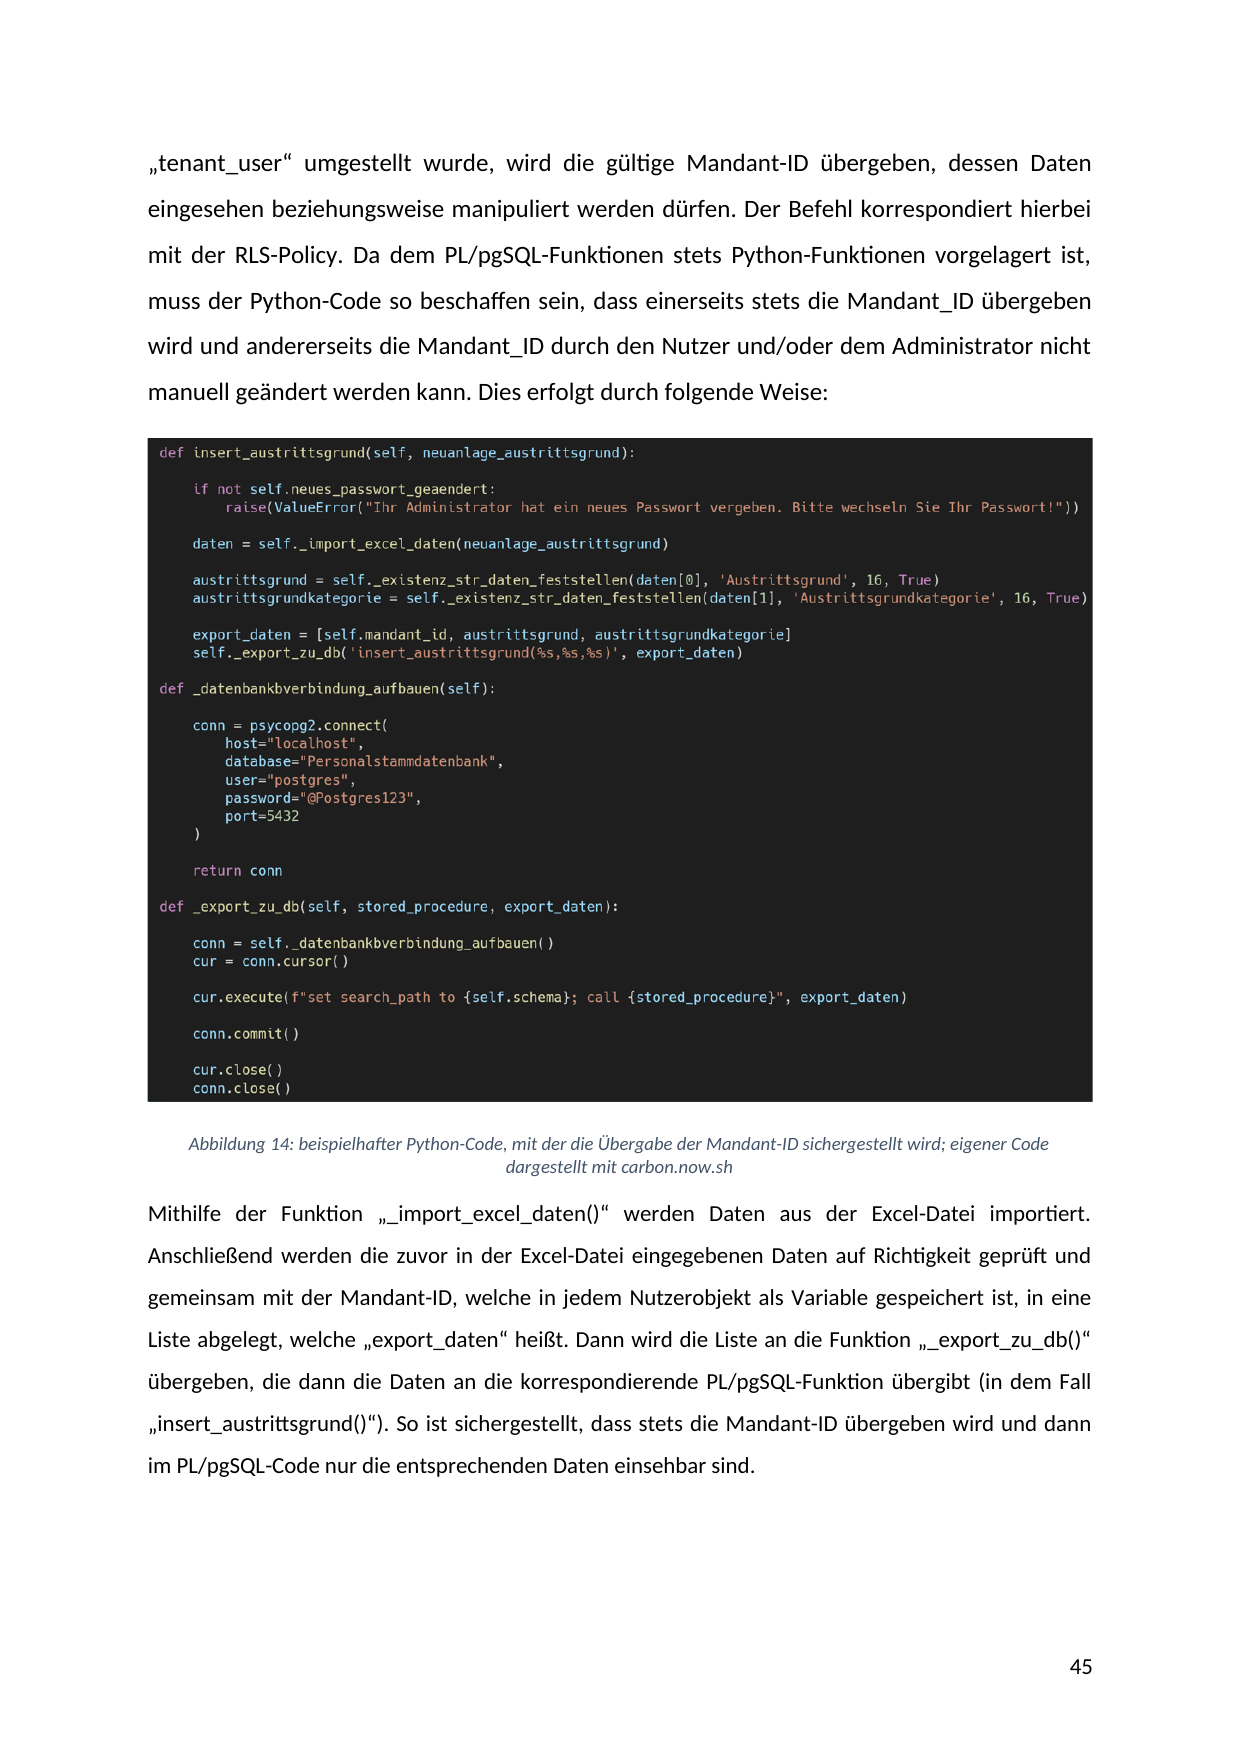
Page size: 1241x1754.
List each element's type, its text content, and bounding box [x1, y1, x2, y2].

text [148, 148, 1093, 407]
picture [147, 438, 1093, 1102]
text Mithilfe der Funktion „_import_excel_daten()“ werden Daten aus der Excel-Datei importiert. Anschließend werden die zuvor in der Excel-Datei eingegebenen Daten auf Richtigkeit geprüft und gemeinsam mit der Mandant-ID, welche in jedem Nutzerobjekt als Variable gespeichert ist, in eine Liste abgelegt, welche „export_daten“ heißt. Dann wird die Liste an die Funktion „_export_zu_db()“ übergeben, die dann die Daten an die korrespondierende PL/pgSQL-Funktion übergibt (in dem Fall „insert_austrittsgrund()“). So ist sichergestellt, dass stets die Mandant-ID übergeben wird und dann im PL/pgSQL-Code nur die entsprechenden Daten einsehbar sind. [148, 1199, 1093, 1479]
text Abbildung 14: beispielhafter Python-Code, mit der die Übergabe der Mandant-ID sichergestellt wird; eigener Code dargestellt mit carbon.now.sh [148, 1132, 1093, 1178]
